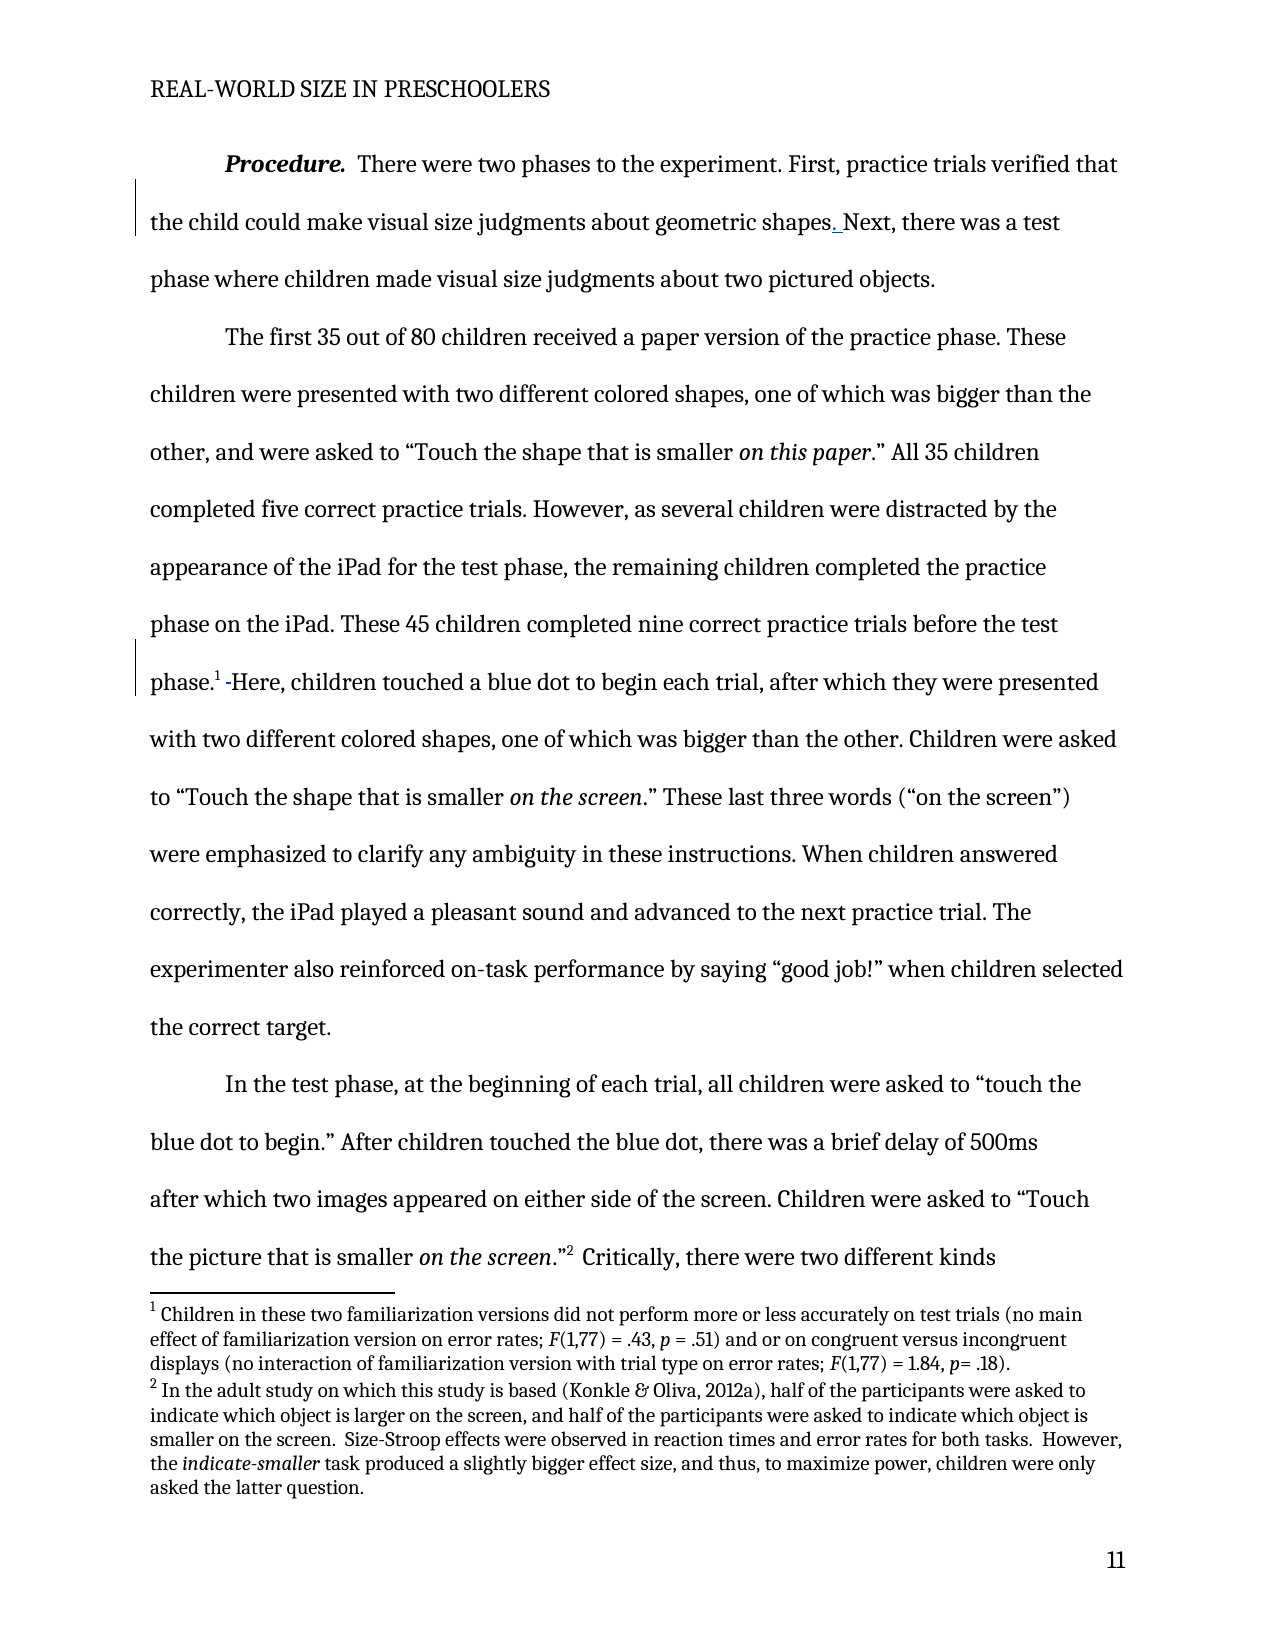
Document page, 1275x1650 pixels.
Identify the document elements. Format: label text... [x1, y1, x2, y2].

text after which two images appeared on either side of the screen. Children were asked to “Touch the picture that is smaller on the screen.” Critically, there were two different kinds [150, 1185, 1125, 1271]
text phase on the iPad. These 45 children completed nine correct practice trials before the test phase. Here, children touched a blue dot to begin each trial, after which they were presented with two different colored shapes, one of which was bigger than the other. Children were asked to “Touch the shape that is smaller on the screen.” These last three words (“on the screen”) were emphasized to clarify any ambiguity in these instructions. When children answered correctly, the iPad played a pleasant sound and advanced to the next practice trial. The experimenter also reinforced on-task performance by saying “good job!” when children selected the correct target. [150, 610, 1125, 1041]
text In the test phase, at the beginning of each trial, all children were asked to “touch the blue dot to begin.” After children touched the blue dot, there was a brief delay of 500ms [150, 1070, 1125, 1156]
text The first 35 out of 80 children received a paper version of the practice phase. These children were presented with two different colored shapes, one of which was bigger than the other, and were asked to “Touch the shape that is smaller on this paper.” All 35 children completed five correct practice trials. However, as several children were distracted by the appearance of the iPad for the test phase, the remaining children completed the practice [150, 322, 1125, 581]
text Procedure. There were two phases to the experiment. First, practice trials verified that the child could make visual size judgments about geometric shapesNext, there was a test phase where children made visual size judgments about two pictured objects. [150, 150, 1125, 294]
